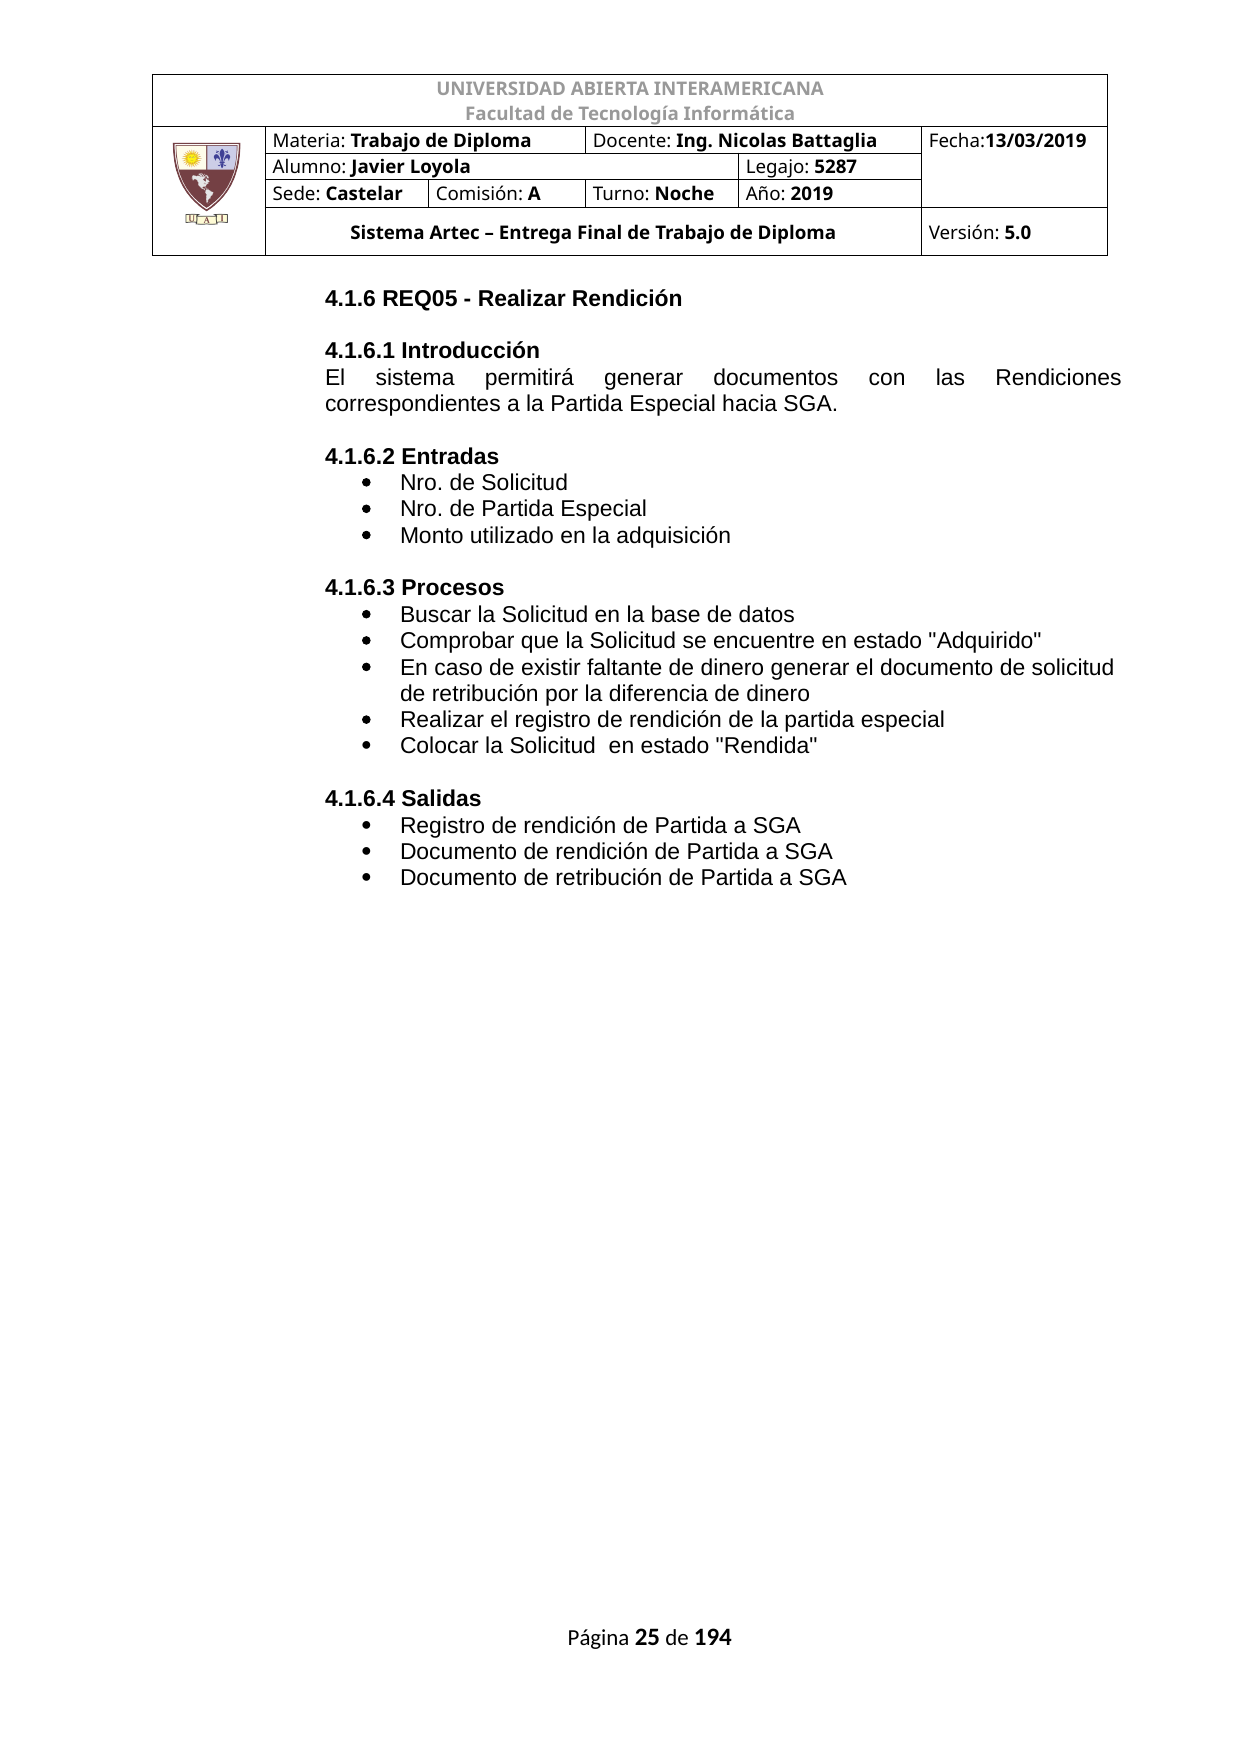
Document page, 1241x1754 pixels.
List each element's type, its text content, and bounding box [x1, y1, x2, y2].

list Documento de retribución de Partida a SGA [362, 864, 1122, 891]
list Nro. de Partida Especial [362, 495, 1122, 522]
picture [157, 136, 257, 228]
list Nro. de Solicitud [362, 469, 1122, 495]
text 4.1.6.3 Procesos [325, 574, 1122, 601]
list Buscar la Solicitud en la base de datos [362, 601, 1122, 627]
text 4.1.6.2 Entradas [325, 443, 1122, 469]
list Registro de rendición de Partida a SGA [362, 812, 1122, 838]
list Colocar la Solicitud en estado "Rendida" [362, 732, 1122, 759]
list Realizar el registro de rendición de la partida especial [362, 706, 1122, 732]
list En caso de existir faltante de dinero generar el documento de solicitud de retribución por la diferencia de dinero [362, 653, 1122, 706]
list Comprobar que la Solicitud se encuentre en estado "Adquirido" [362, 627, 1122, 653]
text 4.1.6 REQ05 - Realizar Rendición [325, 284, 1122, 311]
text 4.1.6.1 Introducción [325, 337, 1122, 363]
list Monto utilizado en la adquisición [362, 522, 1122, 548]
text El sistema permitirá generar documentos con las Rendiciones correspondientes a la Partida Especial hacia SGA. [325, 363, 1122, 416]
text 4.1.6.4 Salidas [325, 785, 1122, 812]
list Documento de rendición de Partida a SGA [362, 838, 1122, 864]
